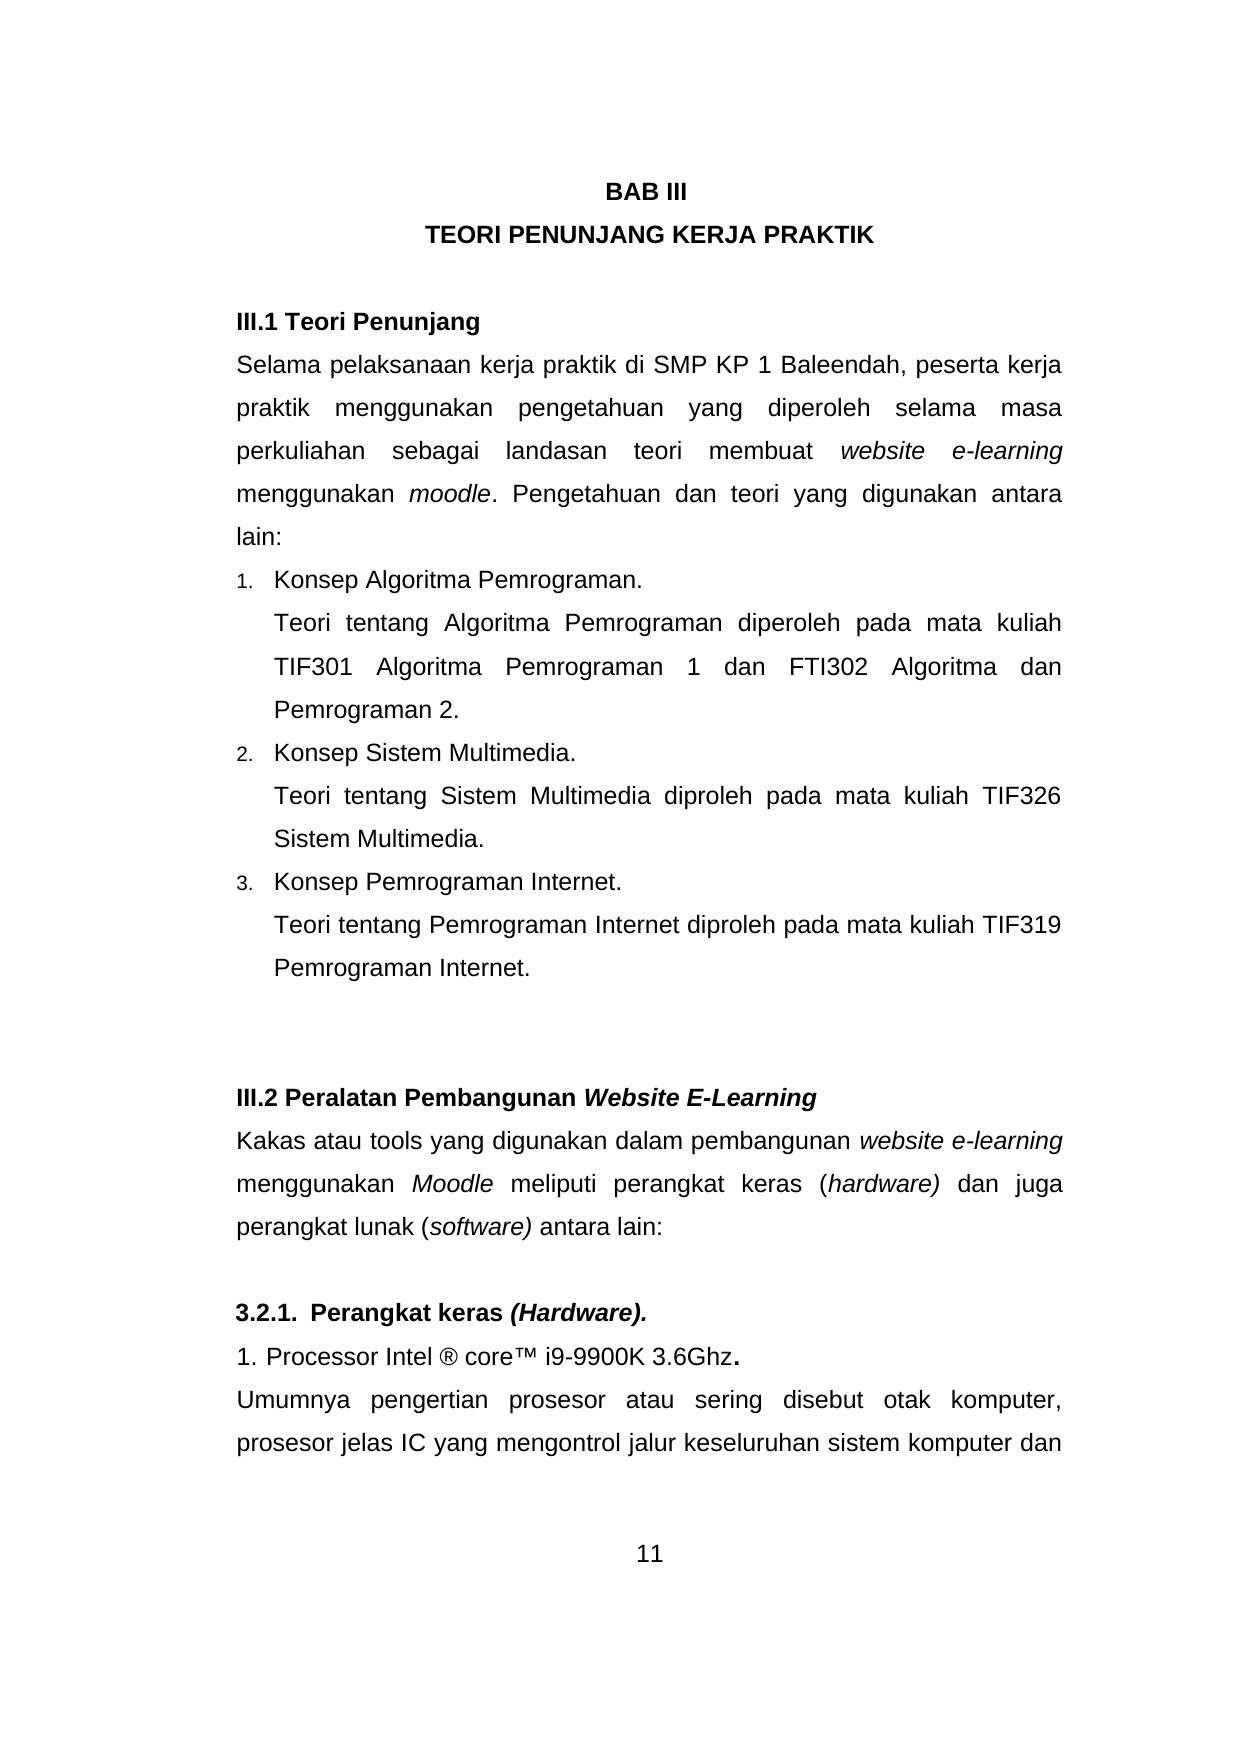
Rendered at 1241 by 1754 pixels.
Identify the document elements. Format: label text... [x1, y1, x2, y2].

list Konsep Pemrograman Internet. [236, 867, 1063, 896]
text III.2 Peralatan Pembangunan Website E-Learning [236, 1083, 1063, 1112]
list Konsep Sistem Multimedia. [236, 738, 1063, 767]
list Teori tentang Pemrograman Internet diproleh pada mata kuliah TIF319 Pemrograman Internet. [274, 910, 1063, 982]
list Teori tentang Sistem Multimedia diproleh pada mata kuliah TIF326 Sistem Multimedia. [274, 781, 1063, 853]
list Konsep Algoritma Pemrograman. [236, 565, 1063, 594]
text Processor Intel ® core™ i9-9900K 3.6Ghz. [236, 1342, 1063, 1370]
text Perangkat keras (Hardware). [235, 1298, 1063, 1327]
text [236, 1385, 1063, 1457]
text III.1 Teori Penunjang [236, 307, 1063, 335]
text BAB III TEORI PENUNJANG KERJA PRAKTIK [236, 177, 1063, 249]
text Kakas atau tools yang digunakan dalam pembangunan website e-learning menggunakan Moodle meliputi perangkat keras (hardware) dan juga perangkat lunak (software) antara lain: [236, 1126, 1063, 1241]
text Selama pelaksanaan kerja praktik di SMP KP 1 Baleendah, peserta kerja praktik menggunakan pengetahuan yang diperoleh selama masa perkuliahan sebagai landasan teori membuat website e-learning menggunakan moodle. Pengetahuan dan teori yang digunakan antara lain: [236, 350, 1063, 551]
list Teori tentang Algoritma Pemrograman diperoleh pada mata kuliah TIF301 Algoritma Pemrograman 1 dan FTI302 Algoritma dan Pemrograman 2. [274, 608, 1063, 723]
